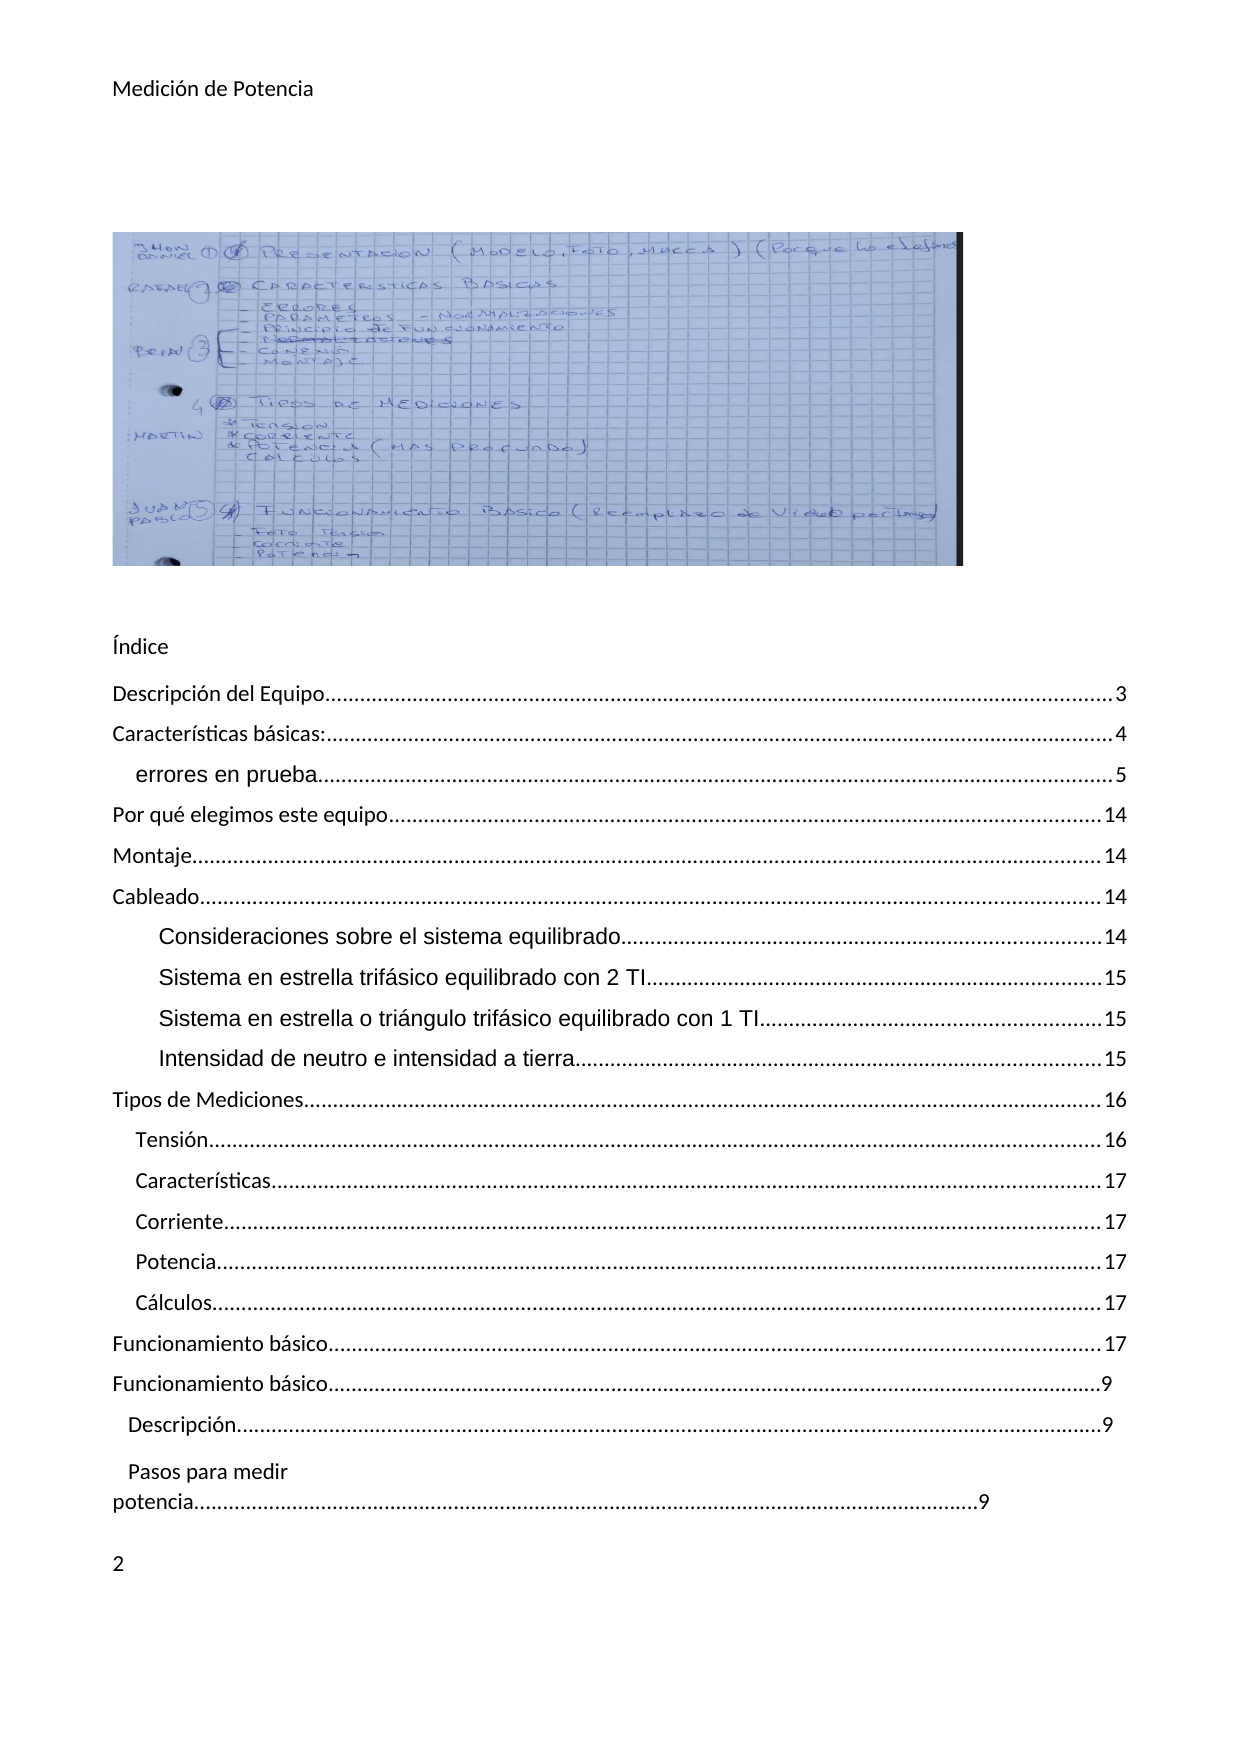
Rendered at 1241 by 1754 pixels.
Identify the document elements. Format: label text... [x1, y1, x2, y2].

text Pasos para medir potencia........................................................................................................................................9 [112, 1457, 1128, 1515]
text Descripción......................................................................................................................................................9 [112, 1410, 1128, 1438]
picture [112, 232, 964, 566]
text Índice [112, 632, 1128, 660]
